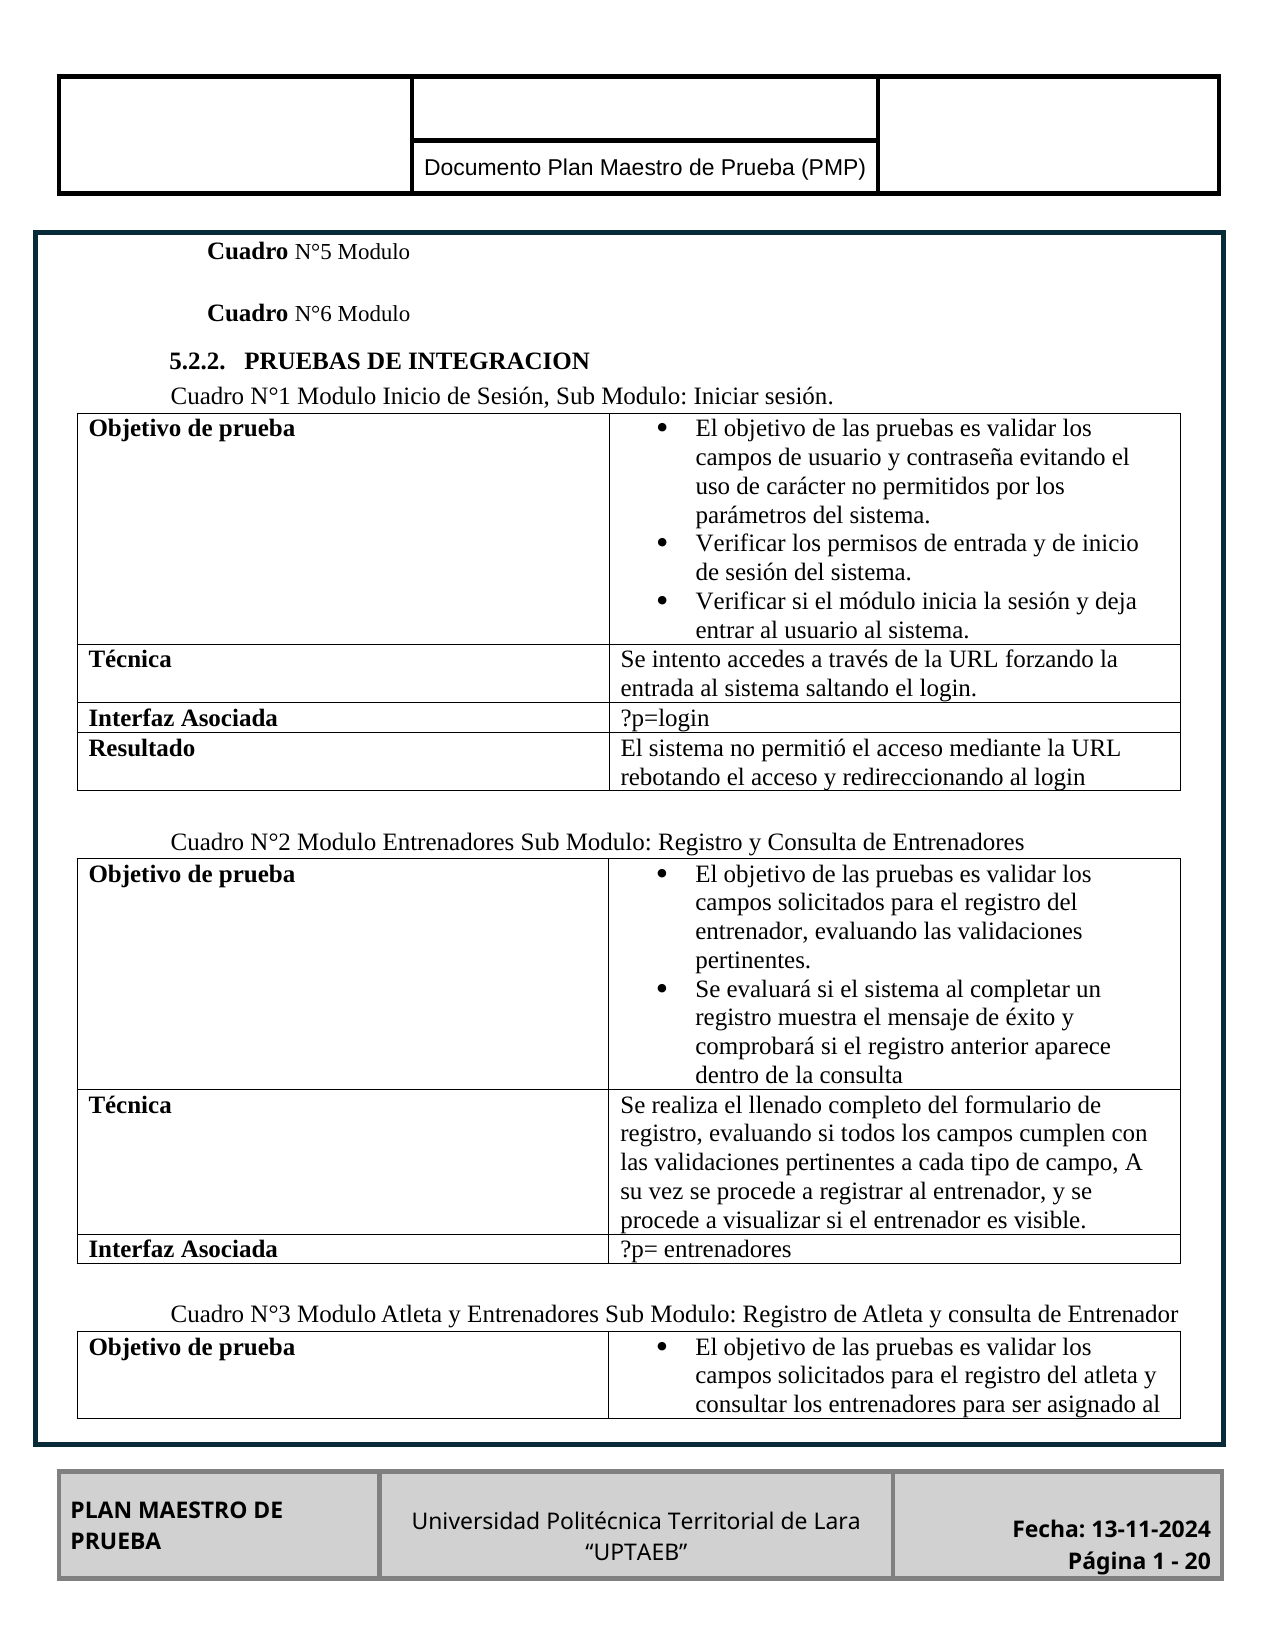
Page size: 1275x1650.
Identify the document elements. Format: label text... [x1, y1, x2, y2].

text Cuadro N°5 Modulo [166, 236, 1177, 265]
text Cuadro N°6 Modulo [166, 298, 1177, 327]
text Cuadro N°2 Modulo Entrenadores Sub Modulo: Registro y Consulta de Entrenadores [170, 827, 1181, 855]
table_header El objetivo de las pruebas es validar los campos solicitados para el registro del entrenador, evaluando las validaciones pertinentes. Se evaluará si el sistema al completar un registro muestra el mensaje de éxito y comprobará si el registro anterior aparece dentro de la consulta [609, 859, 1180, 1089]
table_cell Se intento accedes a través de la URL forzando la entrada al sistema saltando el login. [610, 645, 1180, 702]
table_cell El sistema no permitió el acceso mediante la URL rebotando el acceso y redireccionando al login [610, 733, 1180, 790]
table_cell ?p= entrenadores [609, 1235, 1180, 1263]
table_cell Técnica [78, 1090, 608, 1233]
table_cell Interfaz Asociada [78, 703, 609, 732]
table_cell Técnica [78, 645, 609, 702]
text Cuadro N°1 Modulo Inicio de Sesión, Sub Modulo: Iniciar sesión. [170, 381, 1181, 410]
table_header Objetivo de prueba [78, 859, 608, 1089]
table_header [609, 1332, 1180, 1418]
table_cell Interfaz Asociada [78, 1235, 608, 1263]
table_header Objetivo de prueba [78, 414, 609, 643]
table_header Objetivo de prueba [78, 1332, 608, 1418]
text Cuadro N°3 Modulo Atleta y Entrenadores Sub Modulo: Registro de Atleta y consulta de Entrenador [170, 1299, 1181, 1328]
table_header El objetivo de las pruebas es validar los campos de usuario y contraseña evitando el uso de carácter no permitidos por los parámetros del sistema. Verificar los permisos de entrada y de inicio de sesión del sistema. Verificar si el módulo inicia la sesión y deja entrar al usuario al sistema. [610, 414, 1180, 643]
table_cell Se realiza el llenado completo del formulario de registro, evaluando si todos los campos cumplen con las validaciones pertinentes a cada tipo de campo, A su vez se procede a registrar al entrenador, y se procede a visualizar si el entrenador es visible. [609, 1090, 1180, 1233]
list PRUEBAS DE INTEGRACION [169, 346, 1181, 375]
table_cell ?p=login [610, 703, 1180, 732]
table_cell Resultado [78, 733, 609, 790]
